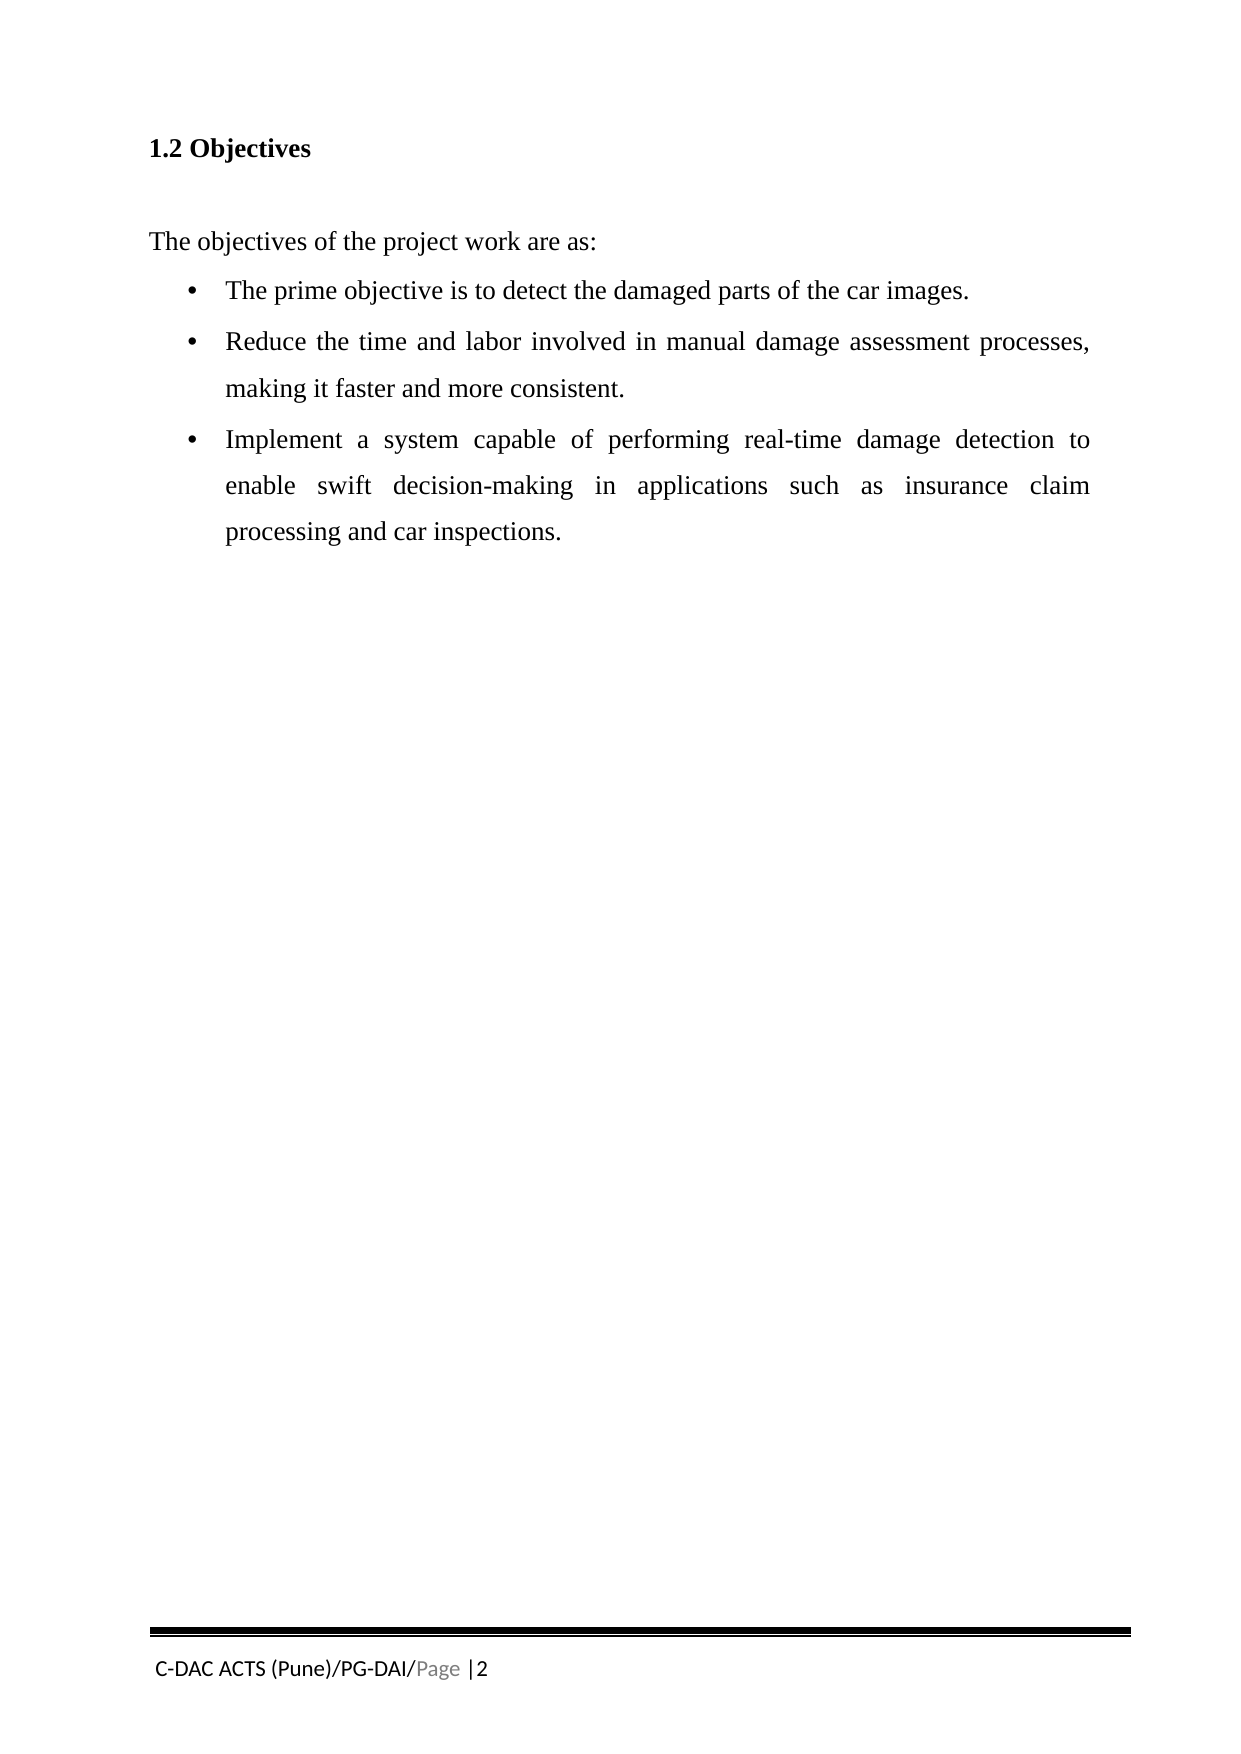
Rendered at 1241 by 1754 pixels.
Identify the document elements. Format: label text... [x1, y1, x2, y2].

subtitle 1.2 Objectives [148, 132, 1104, 163]
list Reduce the time and labor involved in manual damage assessment processes, making it faster and more consistent. [187, 325, 1091, 403]
list The prime objective is to detect the damaged parts of the car images. [187, 274, 1091, 306]
text The objectives of the project work are as: [148, 225, 1091, 256]
list Implement a system capable of performing real-time damage detection to enable swift decision-making in applications such as insurance claim processing and car inspections. [187, 423, 1091, 547]
